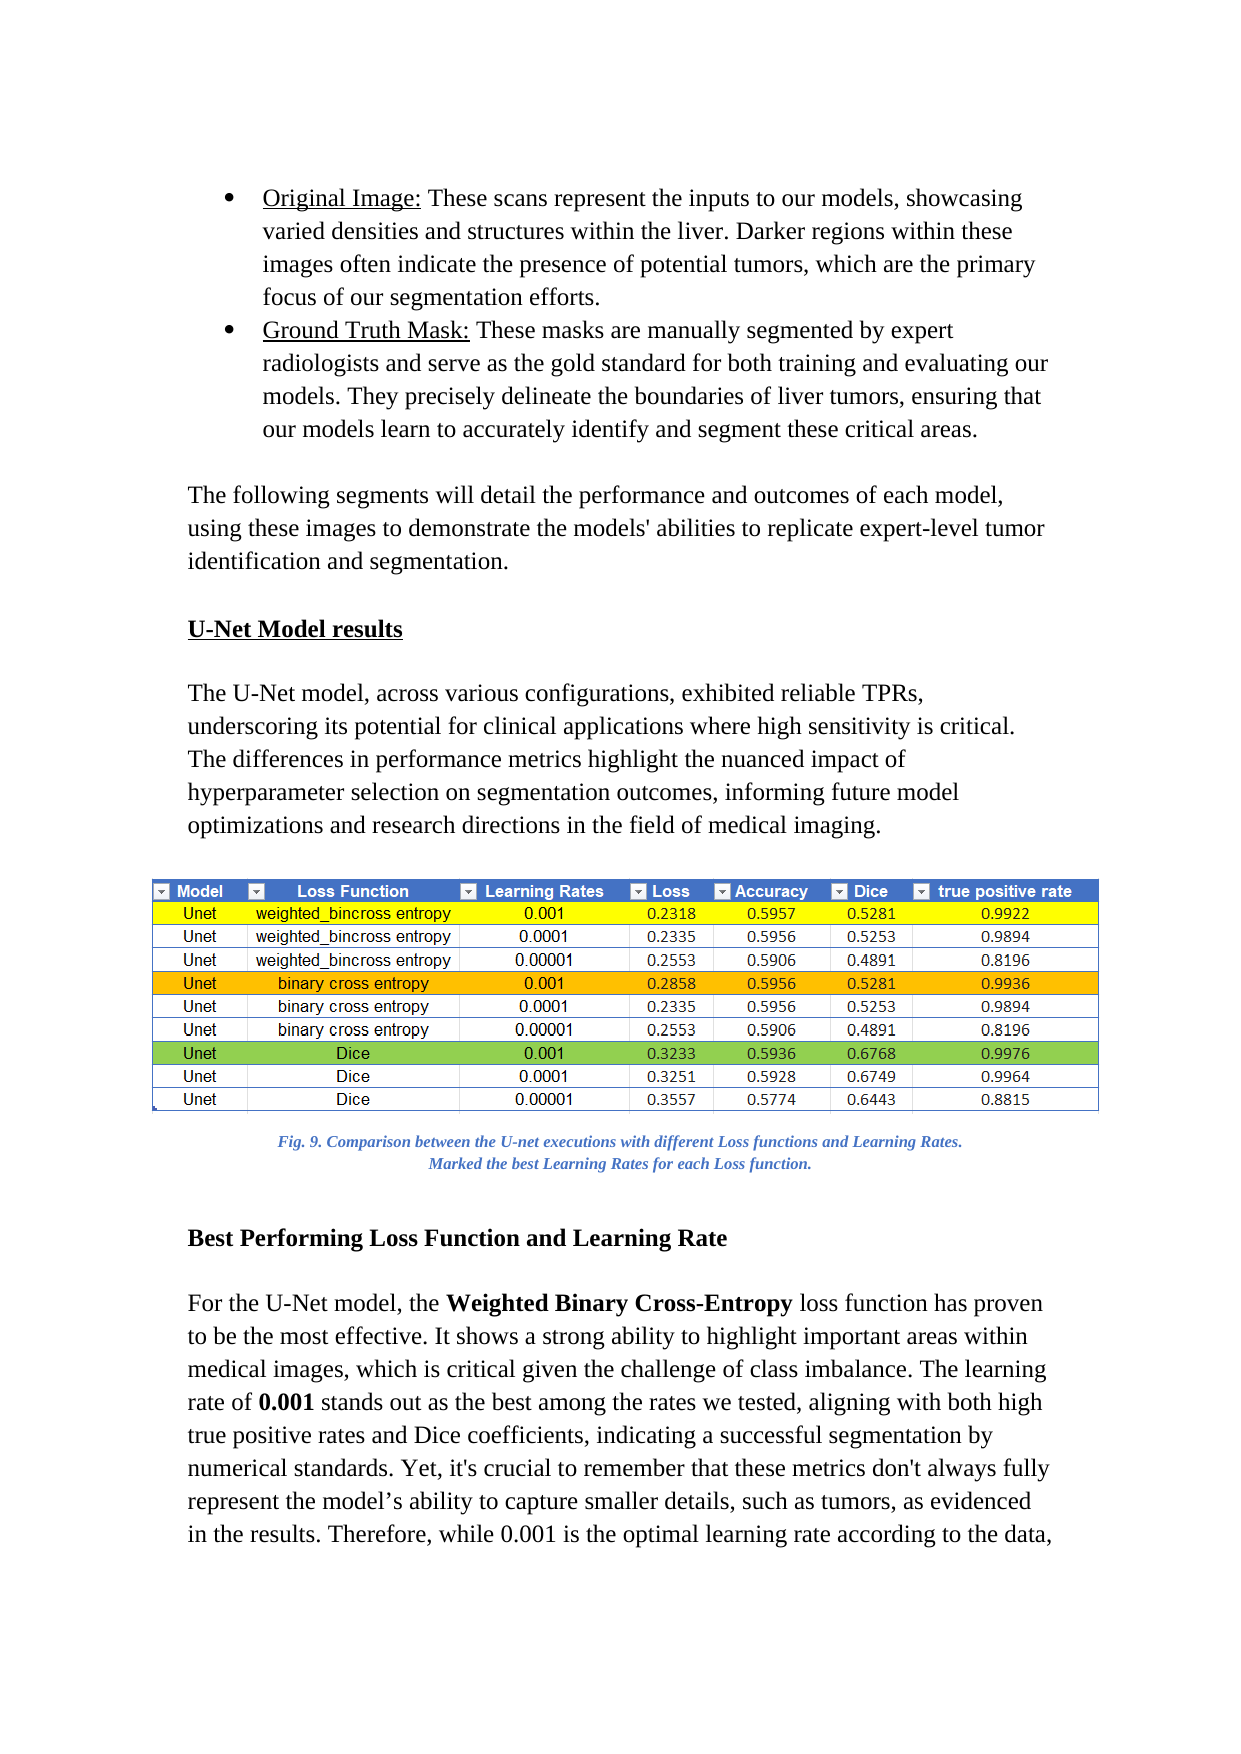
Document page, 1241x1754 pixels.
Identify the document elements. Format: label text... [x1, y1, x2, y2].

list Original Image: These scans represent the inputs to our models, showcasing varied densities and structures within the liver. Darker regions within these images often indicate the presence of potential tumors, which are the primary focus of our segmentation efforts. [225, 183, 1053, 311]
text Fig. 9. Comparison between the U-net executions with different Loss functions and Learning Rates. Marked the best Learning Rates for each Loss function. [187, 1114, 1053, 1173]
picture [151, 878, 1100, 1114]
subtitle U-Net Model results [187, 614, 1053, 642]
text Best Performing Loss Function and Learning Rate [187, 1223, 1053, 1252]
list Ground Truth Mask: These masks are manually segmented by expert radiologists and serve as the gold standard for both training and evaluating our models. They precisely delineate the boundaries of liver tumors, ensuring that our models learn to accurately identify and segment these critical areas. [225, 315, 1053, 443]
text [187, 1288, 1053, 1548]
text The U-Net model, across various configurations, exhibited reliable TPRs, underscoring its potential for clinical applications where high sensitivity is critical. The differences in performance metrics highlight the nuanced impact of hyperparameter selection on segmentation outcomes, informing future model optimizations and research directions in the field of medical imaging. [187, 678, 1053, 839]
text The following segments will detail the performance and outcomes of each model, using these images to demonstrate the models' abilities to replicate expert-level tumor identification and segmentation. [187, 480, 1053, 575]
